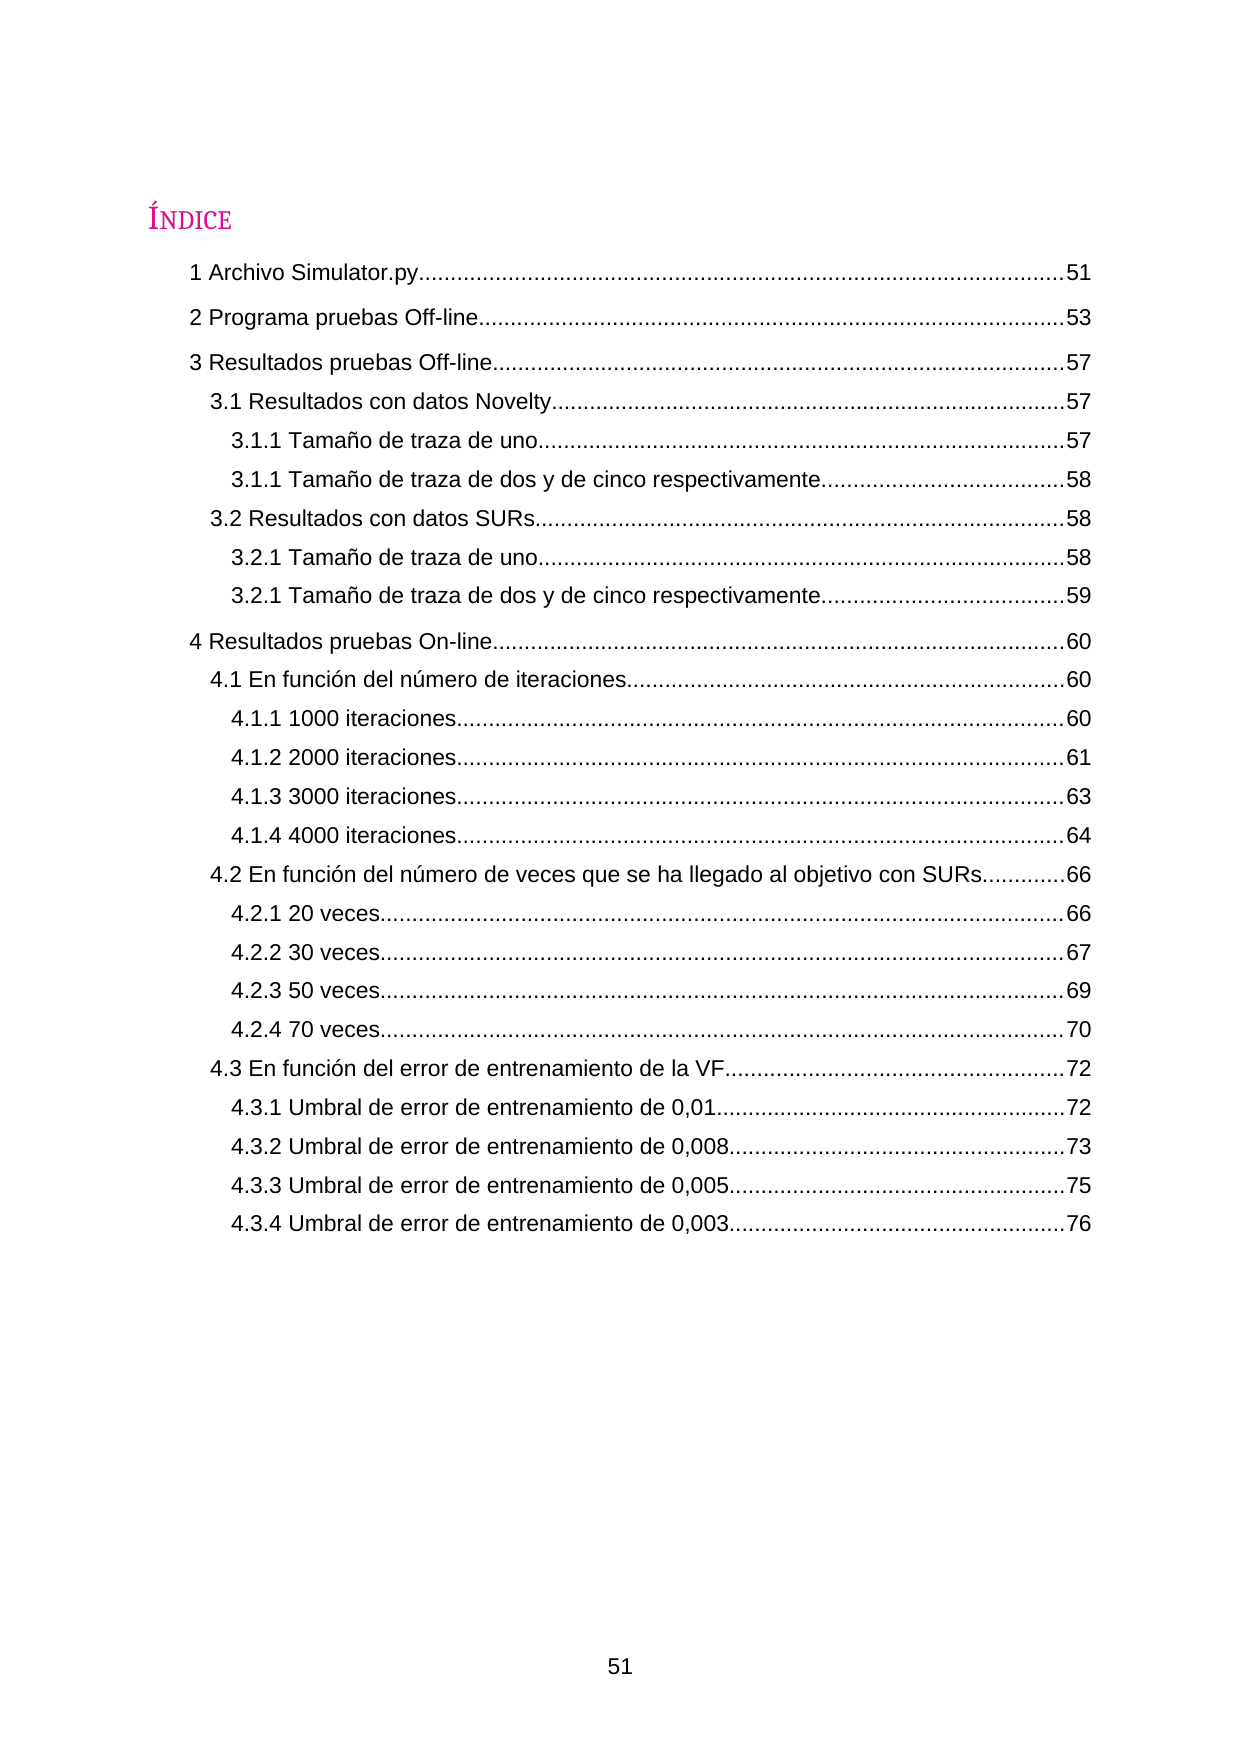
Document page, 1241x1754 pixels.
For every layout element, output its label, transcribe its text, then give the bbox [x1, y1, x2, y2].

text 4.3.4 Umbral de error de entrenamiento de 0,003 76 [189, 1210, 1092, 1237]
text 3.2 Resultados con datos SURs 58 [168, 505, 1092, 531]
text 4.3.3 Umbral de error de entrenamiento de 0,005 75 [189, 1172, 1092, 1198]
text 4.1.4 4000 iteraciones 64 [189, 822, 1092, 848]
text 3.2.1 Tamaño de traza de dos y de cinco respectivamente 59 [189, 582, 1092, 609]
text 4 Resultados pruebas On-line 60 [148, 628, 1092, 654]
text 3.1.1 Tamaño de traza de uno 57 [189, 427, 1092, 453]
text 4.1.3 3000 iteraciones 63 [189, 783, 1092, 809]
text 4.2.1 20 veces 66 [189, 899, 1092, 926]
text 4.2.3 50 veces 69 [189, 977, 1092, 1004]
text 4.2.4 70 veces 70 [189, 1016, 1092, 1042]
text 4.2 En función del número de veces que se ha llegado al objetivo con SURs 66 [168, 861, 1092, 887]
text 4.1.2 2000 iteraciones 61 [189, 744, 1092, 771]
text 3 Resultados pruebas Off-line 57 [148, 349, 1092, 376]
text 4.3.2 Umbral de error de entrenamiento de 0,008 73 [189, 1133, 1092, 1159]
text 4.3.1 Umbral de error de entrenamiento de 0,01 72 [189, 1094, 1092, 1120]
text 3.1.1 Tamaño de traza de dos y de cinco respectivamente 58 [189, 466, 1092, 492]
text 3.2.1 Tamaño de traza de uno 58 [189, 544, 1092, 570]
text 4.1.1 1000 iteraciones 60 [189, 705, 1092, 732]
text 1 Archivo Simulator.py 51 [148, 259, 1092, 286]
text 4.2.2 30 veces 67 [189, 938, 1092, 965]
text 4.3 En función del error de entrenamiento de la VF 72 [168, 1055, 1092, 1081]
text 4.1 En función del número de iteraciones 60 [168, 666, 1092, 693]
text 2 Programa pruebas Off-line 53 [148, 304, 1092, 331]
subtitle Índice [148, 199, 1092, 237]
text 3.1 Resultados con datos Novelty 57 [168, 388, 1092, 414]
